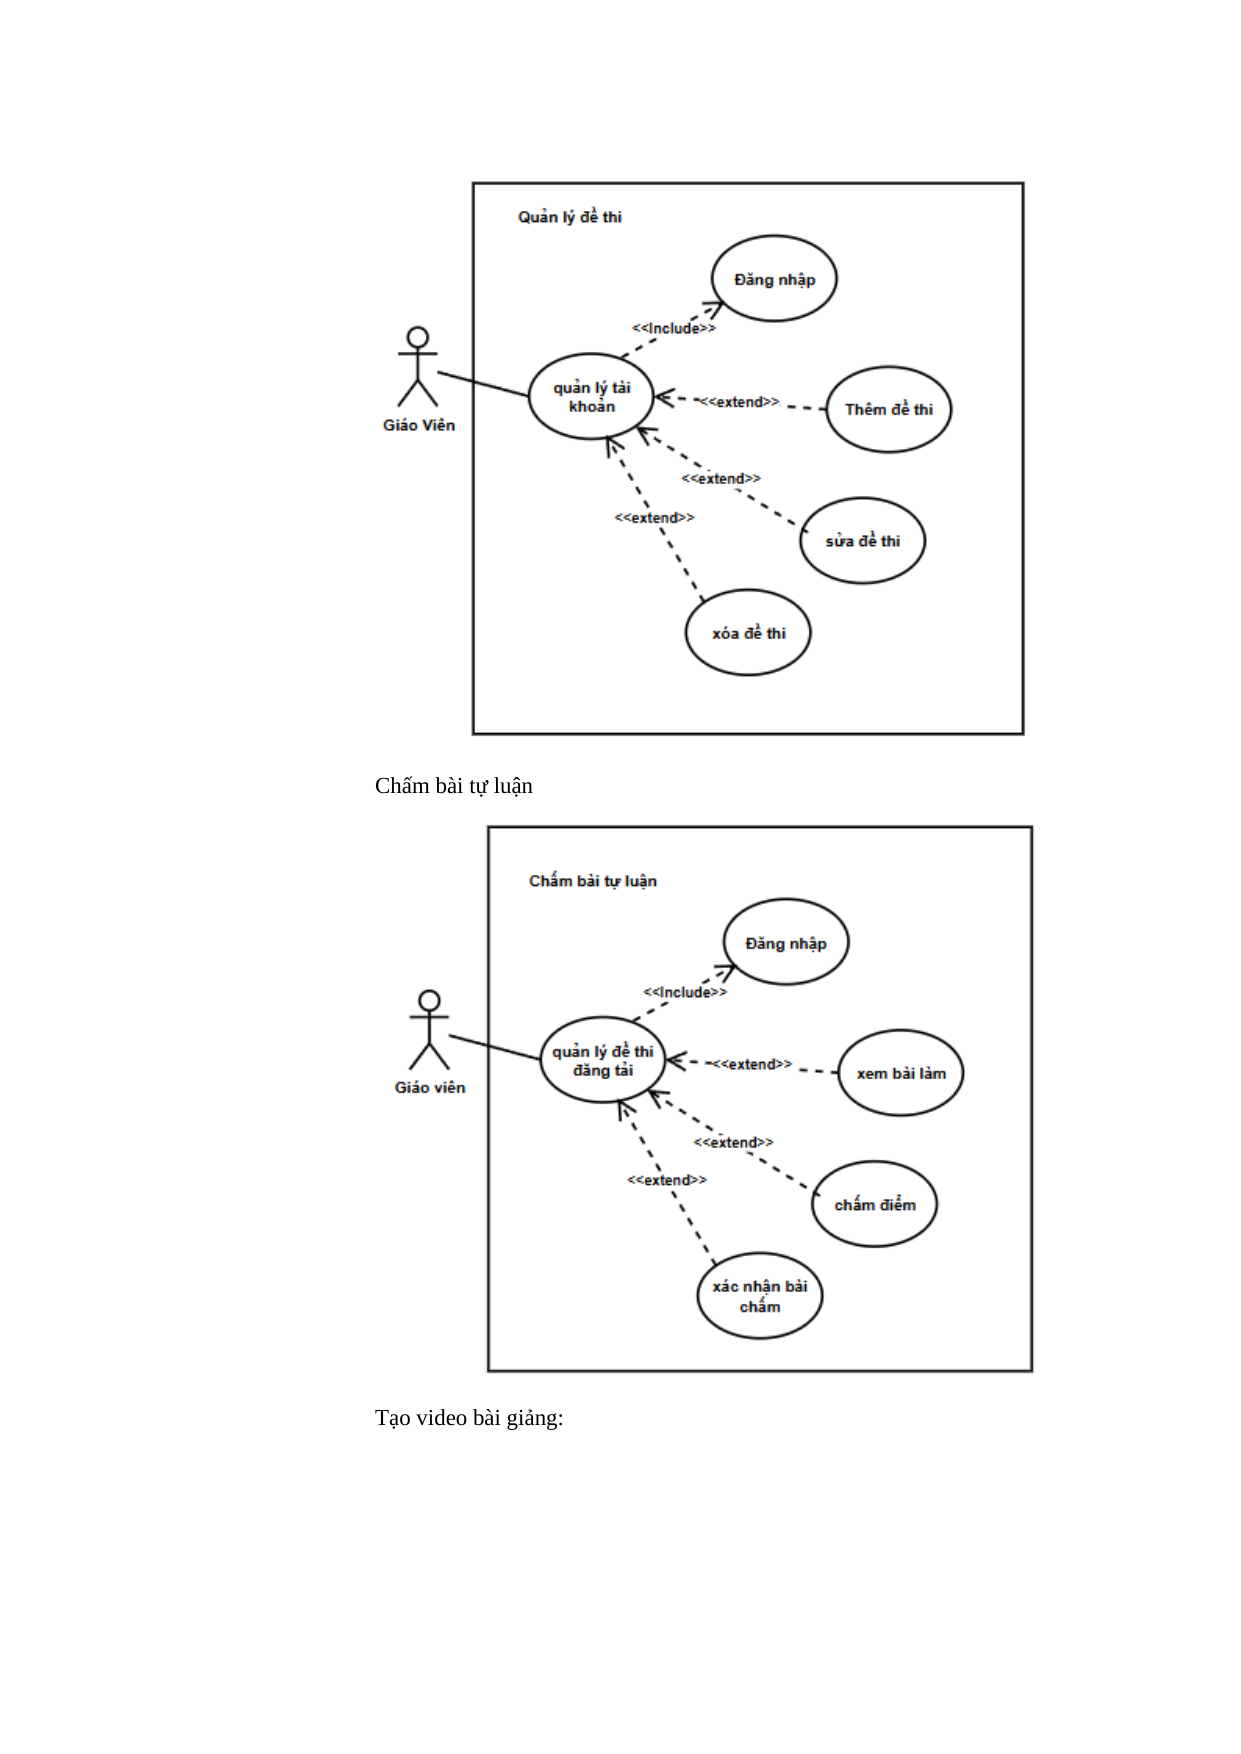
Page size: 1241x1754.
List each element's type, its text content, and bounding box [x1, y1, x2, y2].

text Tạo video bài giảng: [300, 1403, 1153, 1430]
text Chấm bài tự luận [300, 773, 1153, 799]
picture [375, 150, 1061, 769]
picture [375, 802, 1063, 1400]
